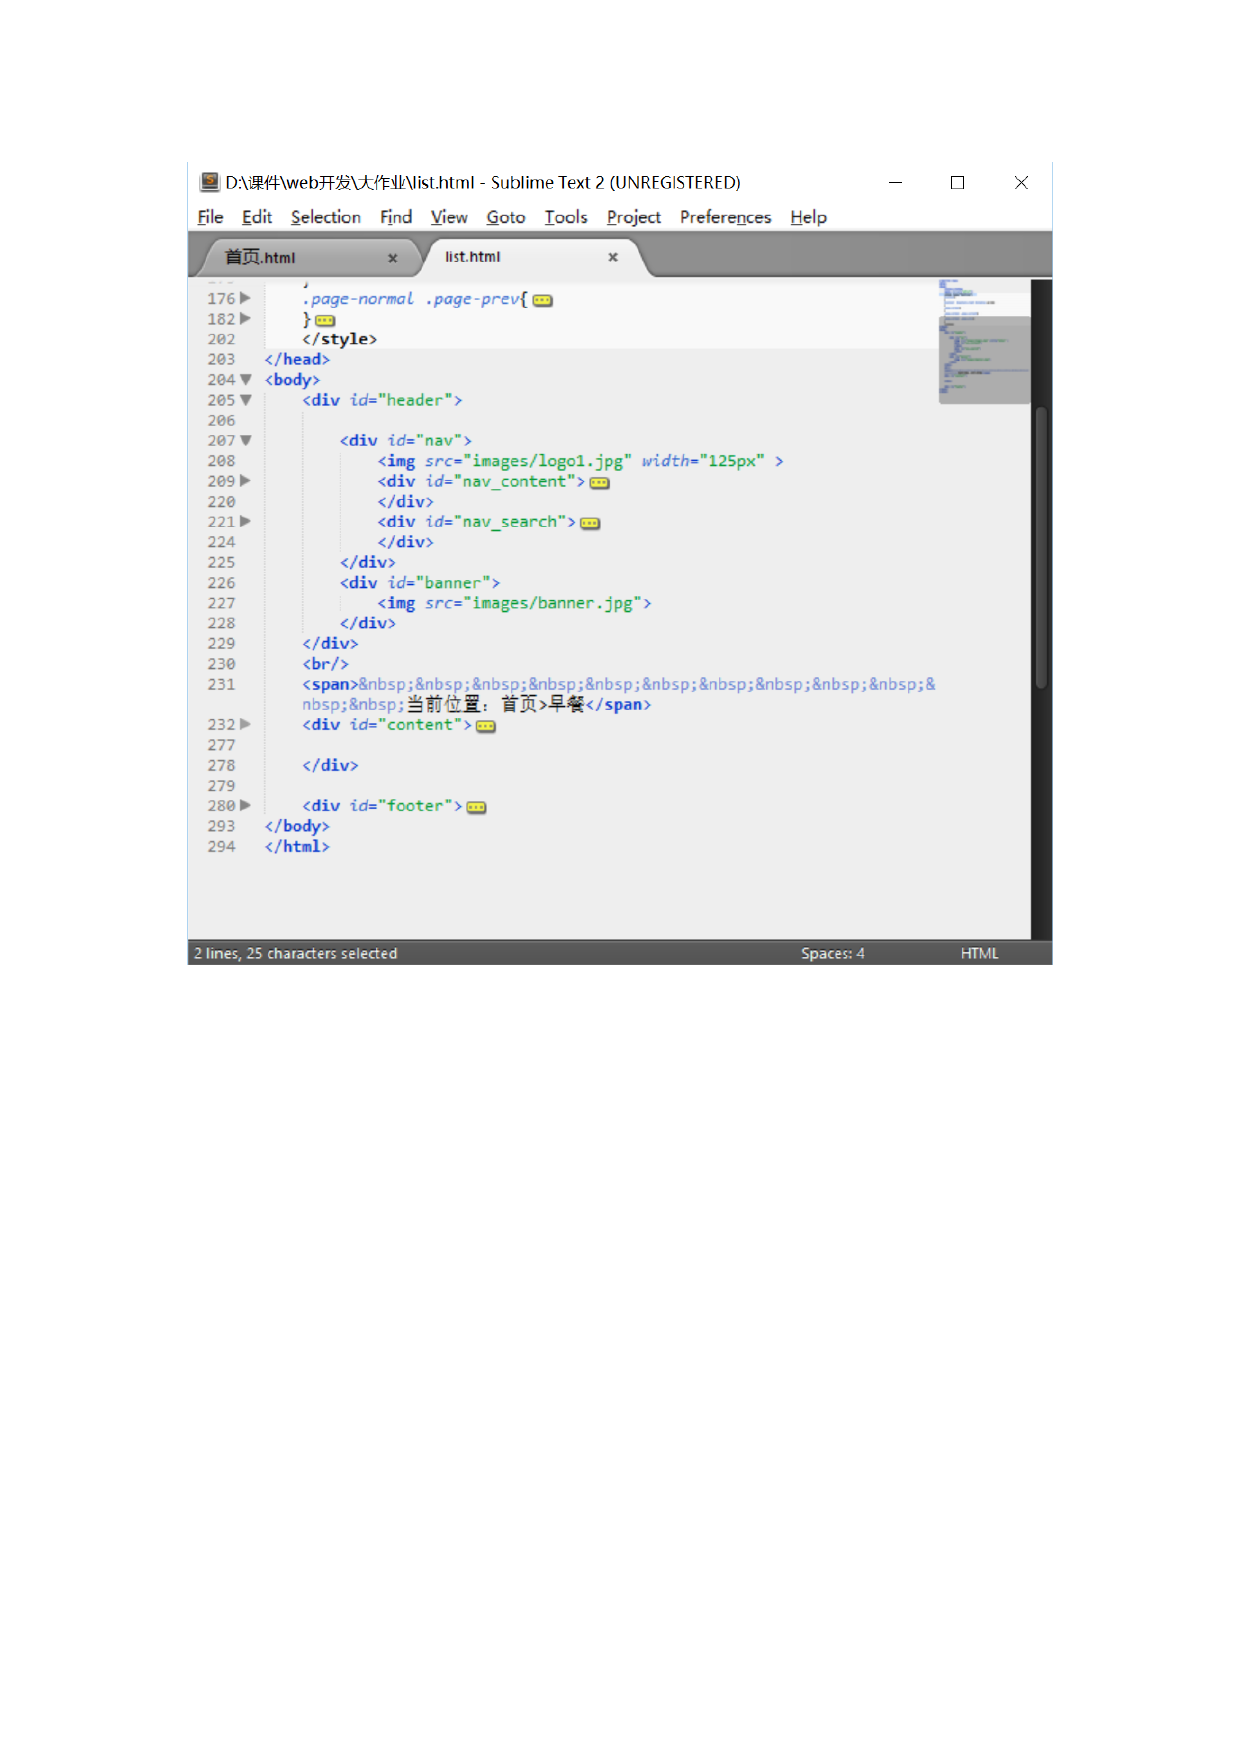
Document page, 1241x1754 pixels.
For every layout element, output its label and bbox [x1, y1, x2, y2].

picture [187, 162, 1053, 965]
